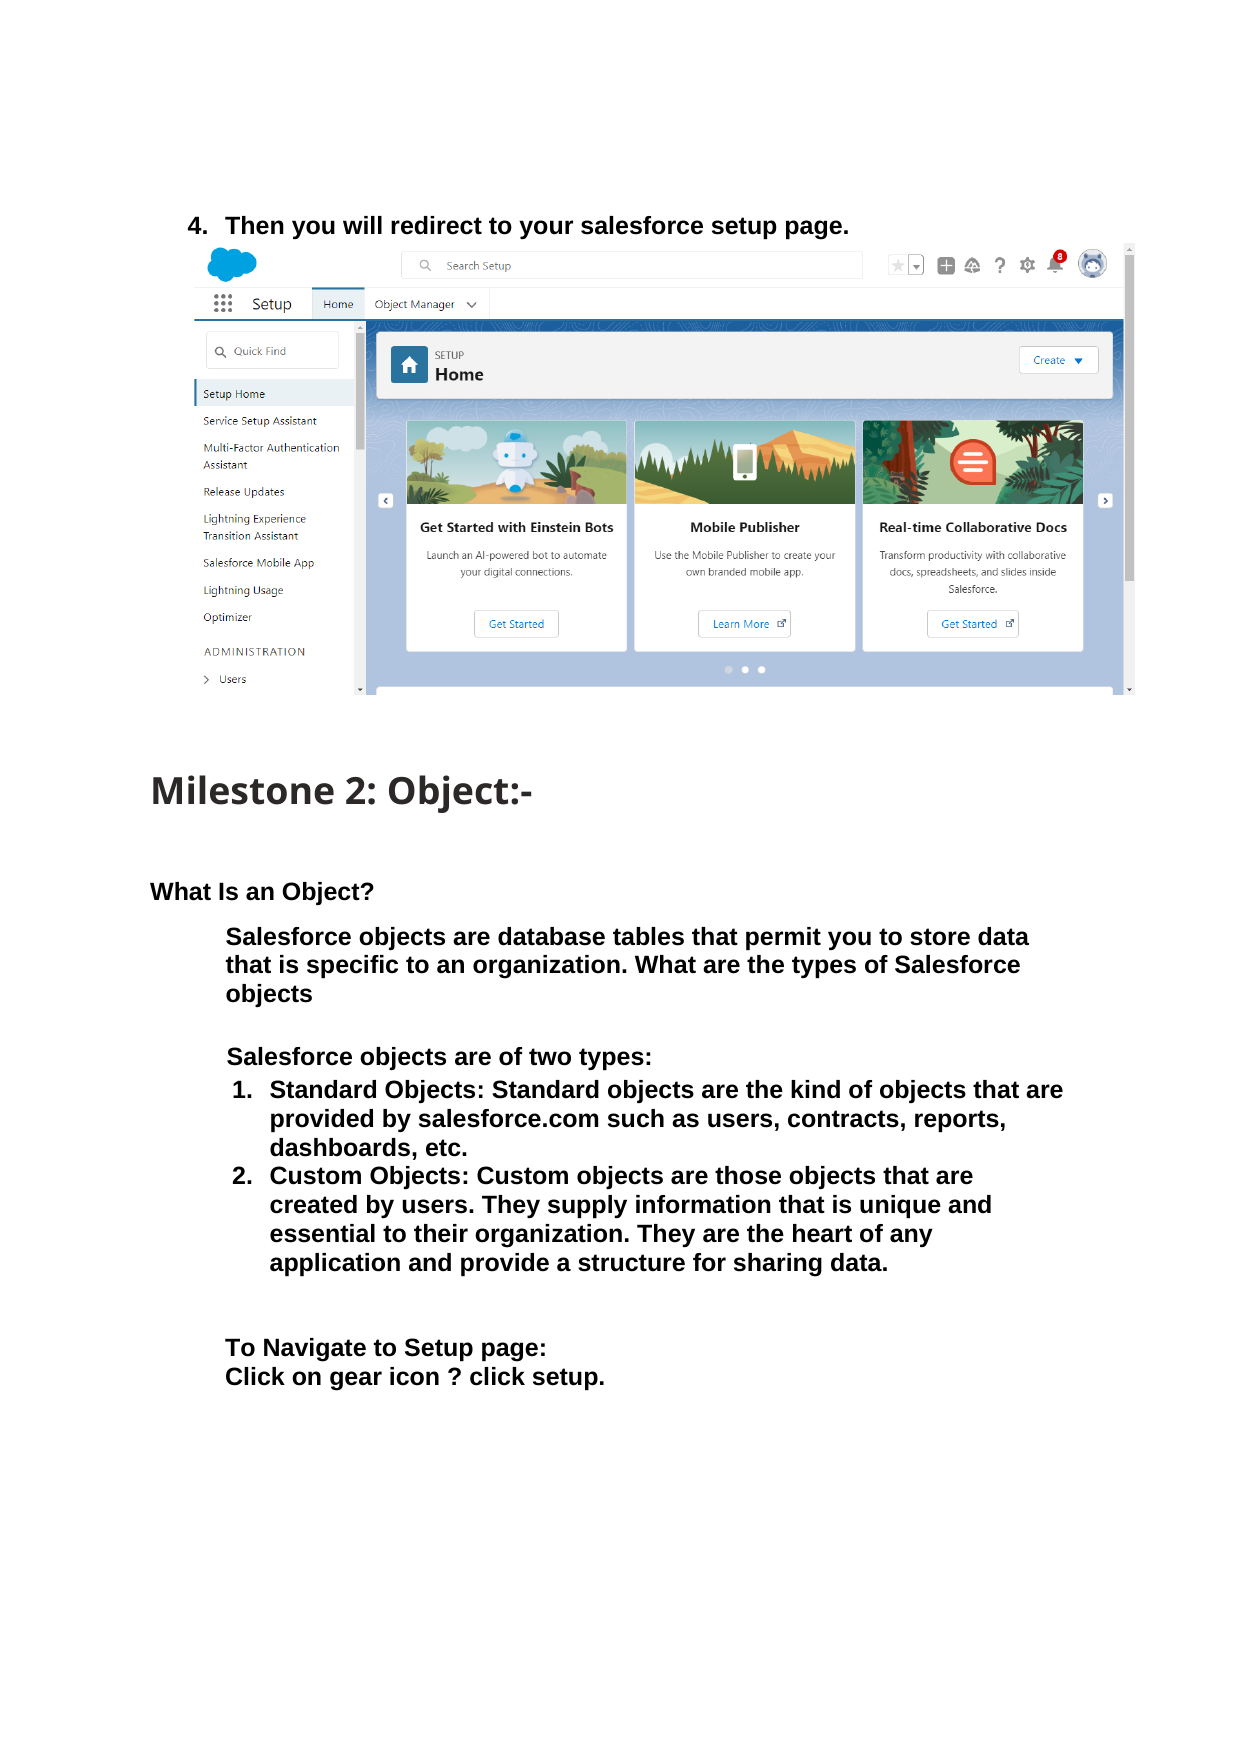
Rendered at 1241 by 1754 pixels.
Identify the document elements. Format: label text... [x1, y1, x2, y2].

text To Navigate to Setup page: [225, 1333, 1090, 1362]
text Click on gear icon ? click setup. [225, 1362, 1090, 1391]
picture [194, 243, 1135, 695]
text Salesforce objects are database tables that permit you to store data that is specific to an organization. What are the types of Salesforce objects [225, 922, 1058, 1008]
list Standard Objects: Standard objects are the kind of objects that are provided by salesforce.com such as users, contracts, reports, dashboards, etc. [232, 1075, 1067, 1161]
list Then you will redirect to your salesforce setup page. [187, 211, 1090, 239]
text Salesforce objects are of two types: [226, 1042, 1090, 1071]
list Custom Objects: Custom objects are those objects that are created by users. They supply information that is unique and essential to their organization. They are the heart of any application and provide a structure for sharing data. [232, 1161, 1068, 1276]
text Milestone 2: Object:- [150, 756, 1090, 816]
text What Is an Object? [150, 847, 1090, 906]
